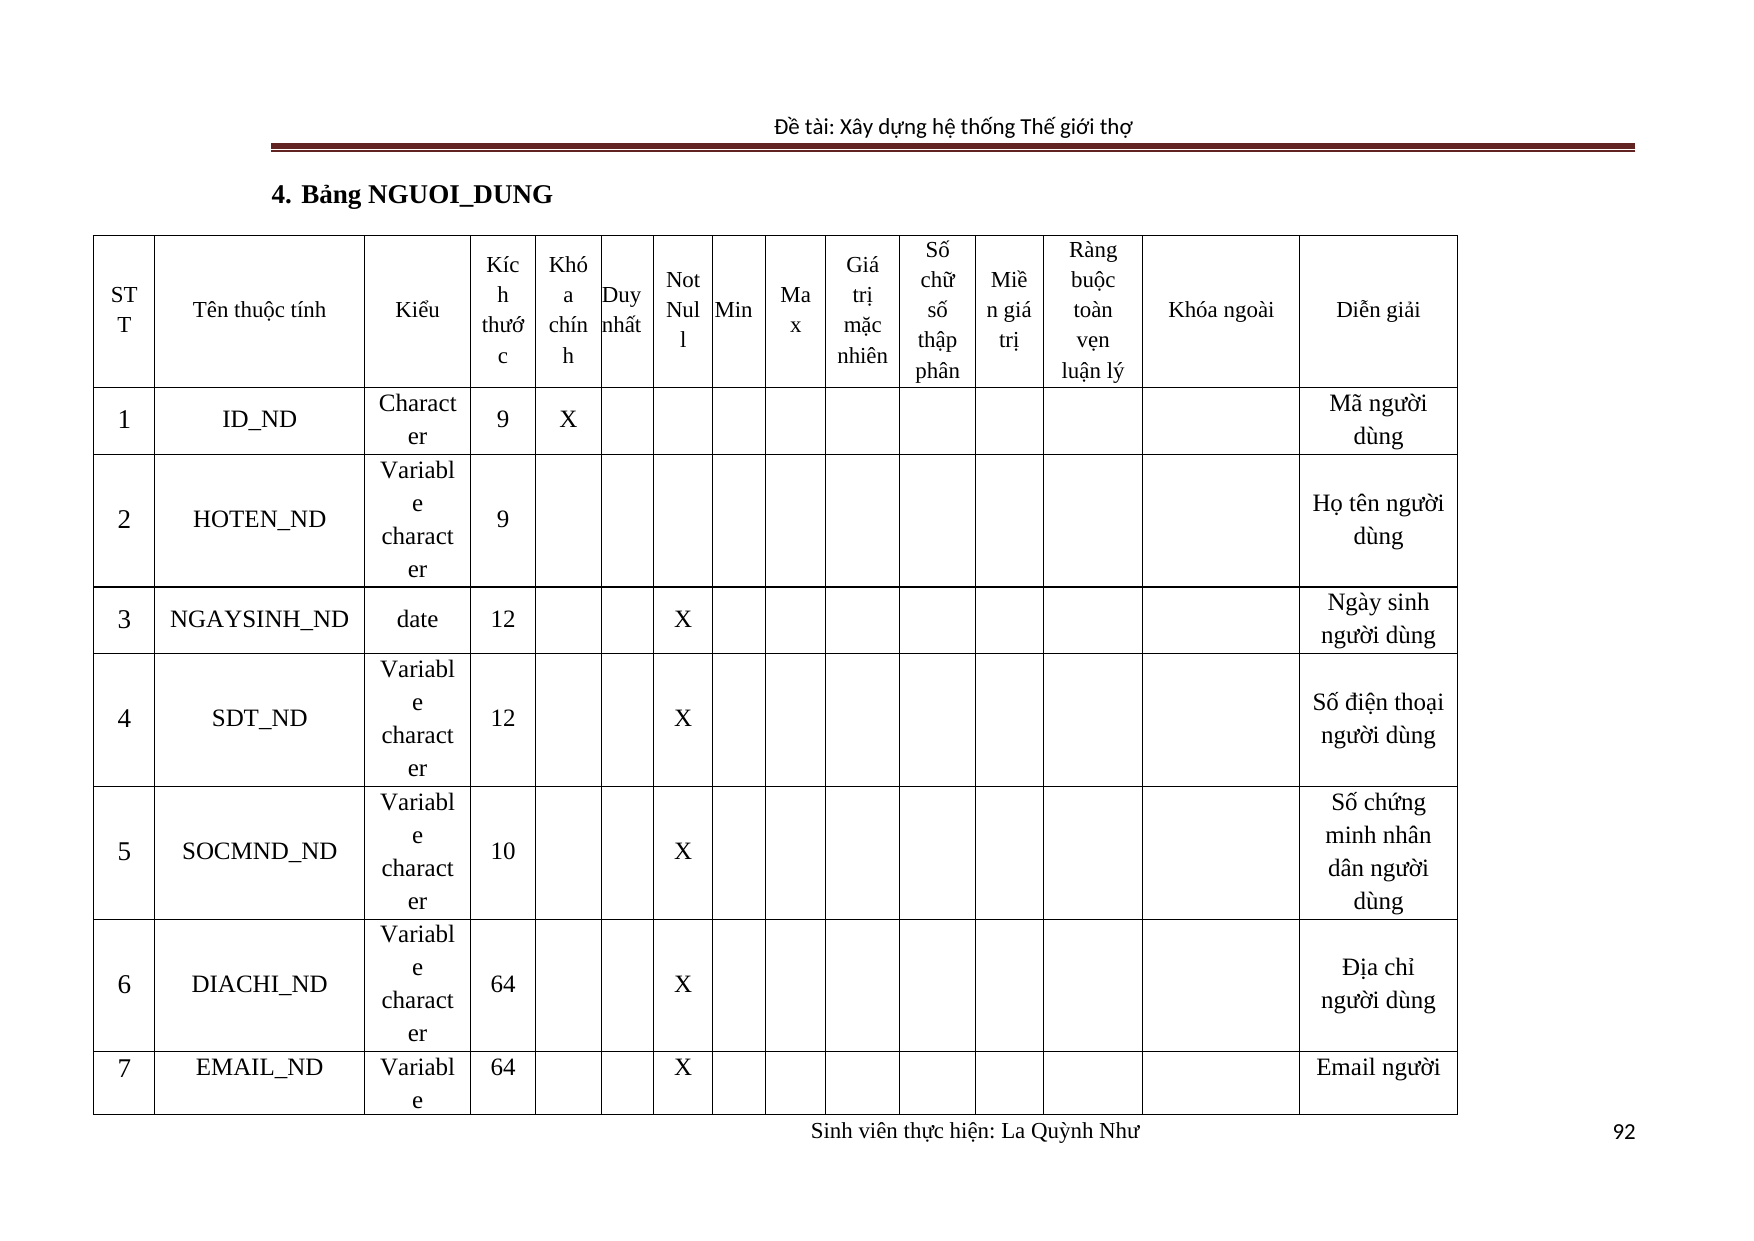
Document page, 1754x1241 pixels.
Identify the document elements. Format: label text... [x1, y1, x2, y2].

table_cell [766, 1052, 825, 1114]
table_cell [713, 388, 765, 454]
table_cell 3 [94, 588, 154, 653]
table_cell [1143, 654, 1299, 786]
table_cell X [654, 654, 712, 786]
table_cell Ngày sinh người dùng [1300, 588, 1457, 653]
table_header Số chữ số thập phân [900, 236, 975, 387]
table_cell [976, 455, 1043, 586]
table_cell Họ tên người dùng [1300, 455, 1457, 586]
table_cell [976, 654, 1043, 786]
table_cell [1143, 1052, 1299, 1114]
table_cell [976, 920, 1043, 1051]
table_cell [654, 388, 712, 454]
table_cell [766, 388, 825, 454]
table_cell Variable character [365, 455, 470, 586]
table_header Max [766, 236, 825, 387]
table_cell Mã người dùng [1300, 388, 1457, 454]
table_cell [602, 588, 653, 653]
table_cell [1044, 920, 1142, 1051]
table_cell X [654, 920, 712, 1051]
table_cell 12 [471, 588, 535, 653]
table_cell [1044, 455, 1142, 586]
table_cell [536, 654, 601, 786]
table_cell Số điện thoại người dùng [1300, 654, 1457, 786]
table_cell 64 [471, 920, 535, 1051]
table_cell [713, 787, 765, 918]
table_cell [766, 787, 825, 918]
table_header Kích thước [471, 236, 535, 387]
table_cell EMAIL_ND [155, 1052, 364, 1114]
table_cell [536, 455, 601, 586]
table_cell HOTEN_ND [155, 455, 364, 586]
table_header Duy nhất [602, 236, 653, 387]
table_cell [602, 388, 653, 454]
table_cell SOCMND_ND [155, 787, 364, 918]
table_cell [713, 920, 765, 1051]
table_header Kiểu [365, 236, 470, 387]
table_cell ID_ND [155, 388, 364, 454]
table_header Diễn giải [1300, 236, 1457, 387]
table_cell [976, 1052, 1043, 1114]
table_cell 6 [94, 920, 154, 1051]
table_cell [976, 388, 1043, 454]
table_cell [826, 588, 899, 653]
table_cell Variable character [365, 787, 470, 918]
table_cell [713, 654, 765, 786]
table_cell [602, 920, 653, 1051]
table_cell Số chứng minh nhân dân người dùng [1300, 787, 1457, 918]
table_cell [1143, 787, 1299, 918]
table_cell date [365, 588, 470, 653]
table_cell [900, 455, 975, 586]
table_cell [1143, 455, 1299, 586]
table_cell [826, 787, 899, 918]
table_cell [1044, 1052, 1142, 1114]
table_cell 5 [94, 787, 154, 918]
table_cell [766, 654, 825, 786]
table_cell [826, 1052, 899, 1114]
table_cell [900, 654, 975, 786]
table_header Giá trị mặc nhiên [826, 236, 899, 387]
table_cell 64 [471, 1052, 535, 1114]
table_cell [713, 455, 765, 586]
table_header Khóa chính [536, 236, 601, 387]
table_header Tên thuộc tính [155, 236, 364, 387]
table_header Min [713, 236, 765, 387]
table_cell [1044, 388, 1142, 454]
table_cell [976, 588, 1043, 653]
table_cell 4 [94, 654, 154, 786]
table_cell 9 [471, 388, 535, 454]
table_cell [602, 787, 653, 918]
table_cell [976, 787, 1043, 918]
table_cell [766, 455, 825, 586]
list Bảng NGUOI_DUNG [271, 178, 1635, 209]
table_cell [826, 455, 899, 586]
table_cell Variable character [365, 920, 470, 1051]
table_cell [900, 1052, 975, 1114]
table_cell [602, 455, 653, 586]
table_header STT [94, 236, 154, 387]
table_cell 7 [94, 1052, 154, 1114]
table_cell Variable character [365, 654, 470, 786]
table_cell [713, 588, 765, 653]
table_cell Variable character [365, 1052, 470, 1114]
table_cell [602, 654, 653, 786]
table_cell [900, 388, 975, 454]
table_cell [654, 455, 712, 586]
table_cell [602, 1052, 653, 1114]
table_cell [1044, 588, 1142, 653]
table_header Ràng buộc toàn vẹn luận lý [1044, 236, 1142, 387]
table_cell 9 [471, 455, 535, 586]
table_cell [766, 920, 825, 1051]
table_cell [826, 654, 899, 786]
table_cell DIACHI_ND [155, 920, 364, 1051]
table_cell [826, 388, 899, 454]
table_cell Địa chỉ người dùng [1300, 920, 1457, 1051]
table_header Khóa ngoài [1143, 236, 1299, 387]
table_cell [1143, 920, 1299, 1051]
table_header Not Null [654, 236, 712, 387]
table_cell SDT_ND [155, 654, 364, 786]
table_cell [536, 1052, 601, 1114]
table_cell [826, 920, 899, 1051]
table_cell [766, 588, 825, 653]
table_cell NGAYSINH_ND [155, 588, 364, 653]
table_cell 10 [471, 787, 535, 918]
table_cell [900, 920, 975, 1051]
table_cell 2 [94, 455, 154, 586]
table_cell [1044, 787, 1142, 918]
table_cell 1 [94, 388, 154, 454]
table_cell [1143, 388, 1299, 454]
table_cell X [654, 1052, 712, 1114]
table_cell X [654, 588, 712, 653]
table_cell Email người dùng [1300, 1052, 1457, 1114]
table_cell [900, 787, 975, 918]
table_cell X [536, 388, 601, 454]
table_cell Character [365, 388, 470, 454]
table_cell [900, 588, 975, 653]
table_cell 12 [471, 654, 535, 786]
table_header Miền giá trị [976, 236, 1043, 387]
table_cell [1143, 588, 1299, 653]
table_cell X [654, 787, 712, 918]
table_cell [536, 920, 601, 1051]
table_cell [536, 588, 601, 653]
table_cell [1044, 654, 1142, 786]
table_cell [713, 1052, 765, 1114]
table_cell [536, 787, 601, 918]
